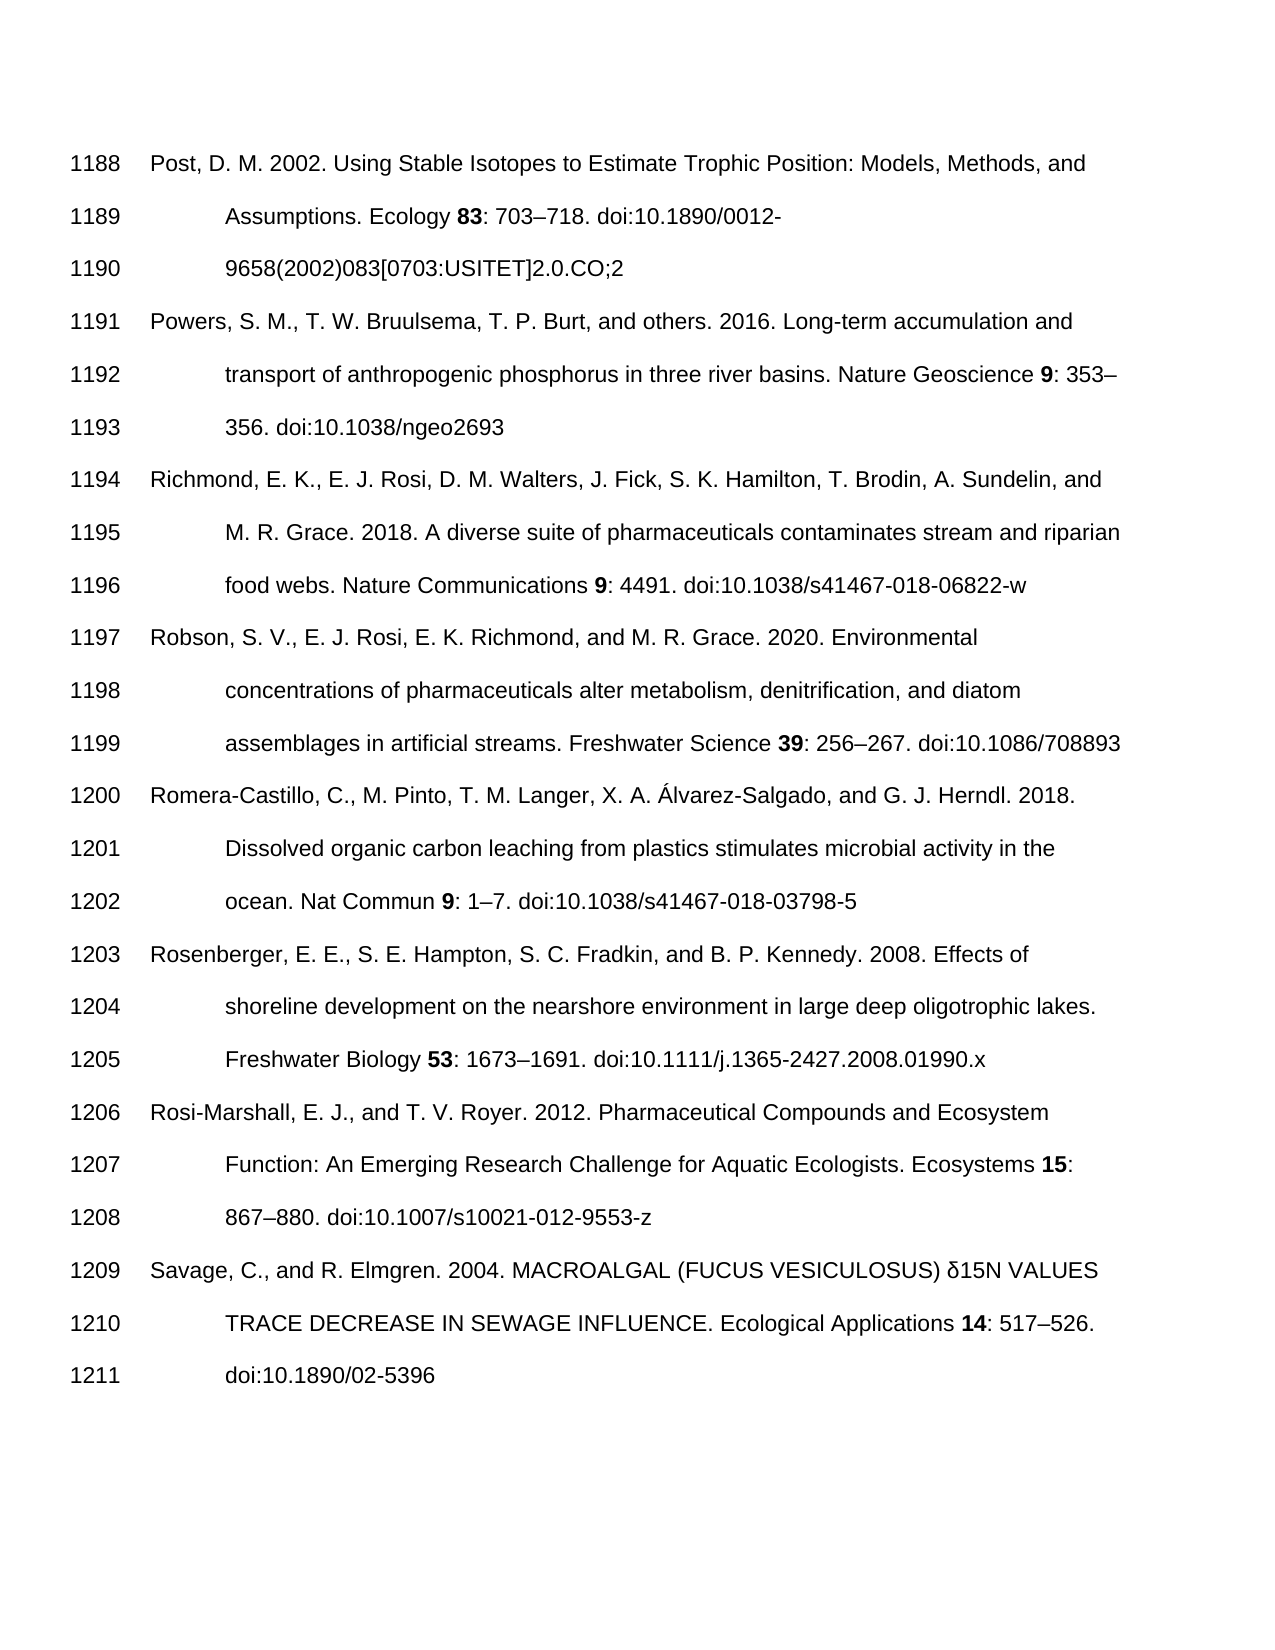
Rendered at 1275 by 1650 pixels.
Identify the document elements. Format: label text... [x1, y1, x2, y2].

text Post, D. M. 2002. Using Stable Isotopes to Estimate Trophic Position: Models, Methods, and Assumptions. Ecology 83: 703–718. doi:10.1890/0012-9658(2002)083[0703:USITET]2.0.CO;2 [150, 150, 1125, 282]
text Richmond, E. K., E. J. Rosi, D. M. Walters, J. Fick, S. K. Hamilton, T. Brodin, A. Sundelin, and M. R. Grace. 2018. A diverse suite of pharmaceuticals contaminates stream and riparian food webs. Nature Communications 9: 4491. doi:10.1038/s41467-018-06822-w [150, 466, 1125, 598]
text Savage, C., and R. Elmgren. 2004. MACROALGAL (FUCUS VESICULOSUS) δ15N VALUES TRACE DECREASE IN SEWAGE INFLUENCE. Ecological Applications 14: 517–526. doi:10.1890/02-5396 [150, 1257, 1125, 1389]
text Romera-Castillo, C., M. Pinto, T. M. Langer, X. A. Álvarez-Salgado, and G. J. Herndl. 2018. Dissolved organic carbon leaching from plastics stimulates microbial activity in the ocean. Nat Commun 9: 1–7. doi:10.1038/s41467-018-03798-5 [150, 782, 1125, 914]
text Powers, S. M., T. W. Bruulsema, T. P. Burt, and others. 2016. Long-term accumulation and transport of anthropogenic phosphorus in three river basins. Nature Geoscience 9: 353–356. doi:10.1038/ngeo2693 [150, 308, 1125, 440]
text Rosenberger, E. E., S. E. Hampton, S. C. Fradkin, and B. P. Kennedy. 2008. Effects of shoreline development on the nearshore environment in large deep oligotrophic lakes. Freshwater Biology 53: 1673–1691. doi:10.1111/j.1365-2427.2008.01990.x [150, 941, 1125, 1072]
text Rosi-Marshall, E. J., and T. V. Royer. 2012. Pharmaceutical Compounds and Ecosystem Function: An Emerging Research Challenge for Aquatic Ecologists. Ecosystems 15: 867–880. doi:10.1007/s10021-012-9553-z [150, 1099, 1125, 1231]
text Robson, S. V., E. J. Rosi, E. K. Richmond, and M. R. Grace. 2020. Environmental concentrations of pharmaceuticals alter metabolism, denitrification, and diatom assemblages in artificial streams. Freshwater Science 39: 256–267. doi:10.1086/708893 [150, 624, 1125, 756]
